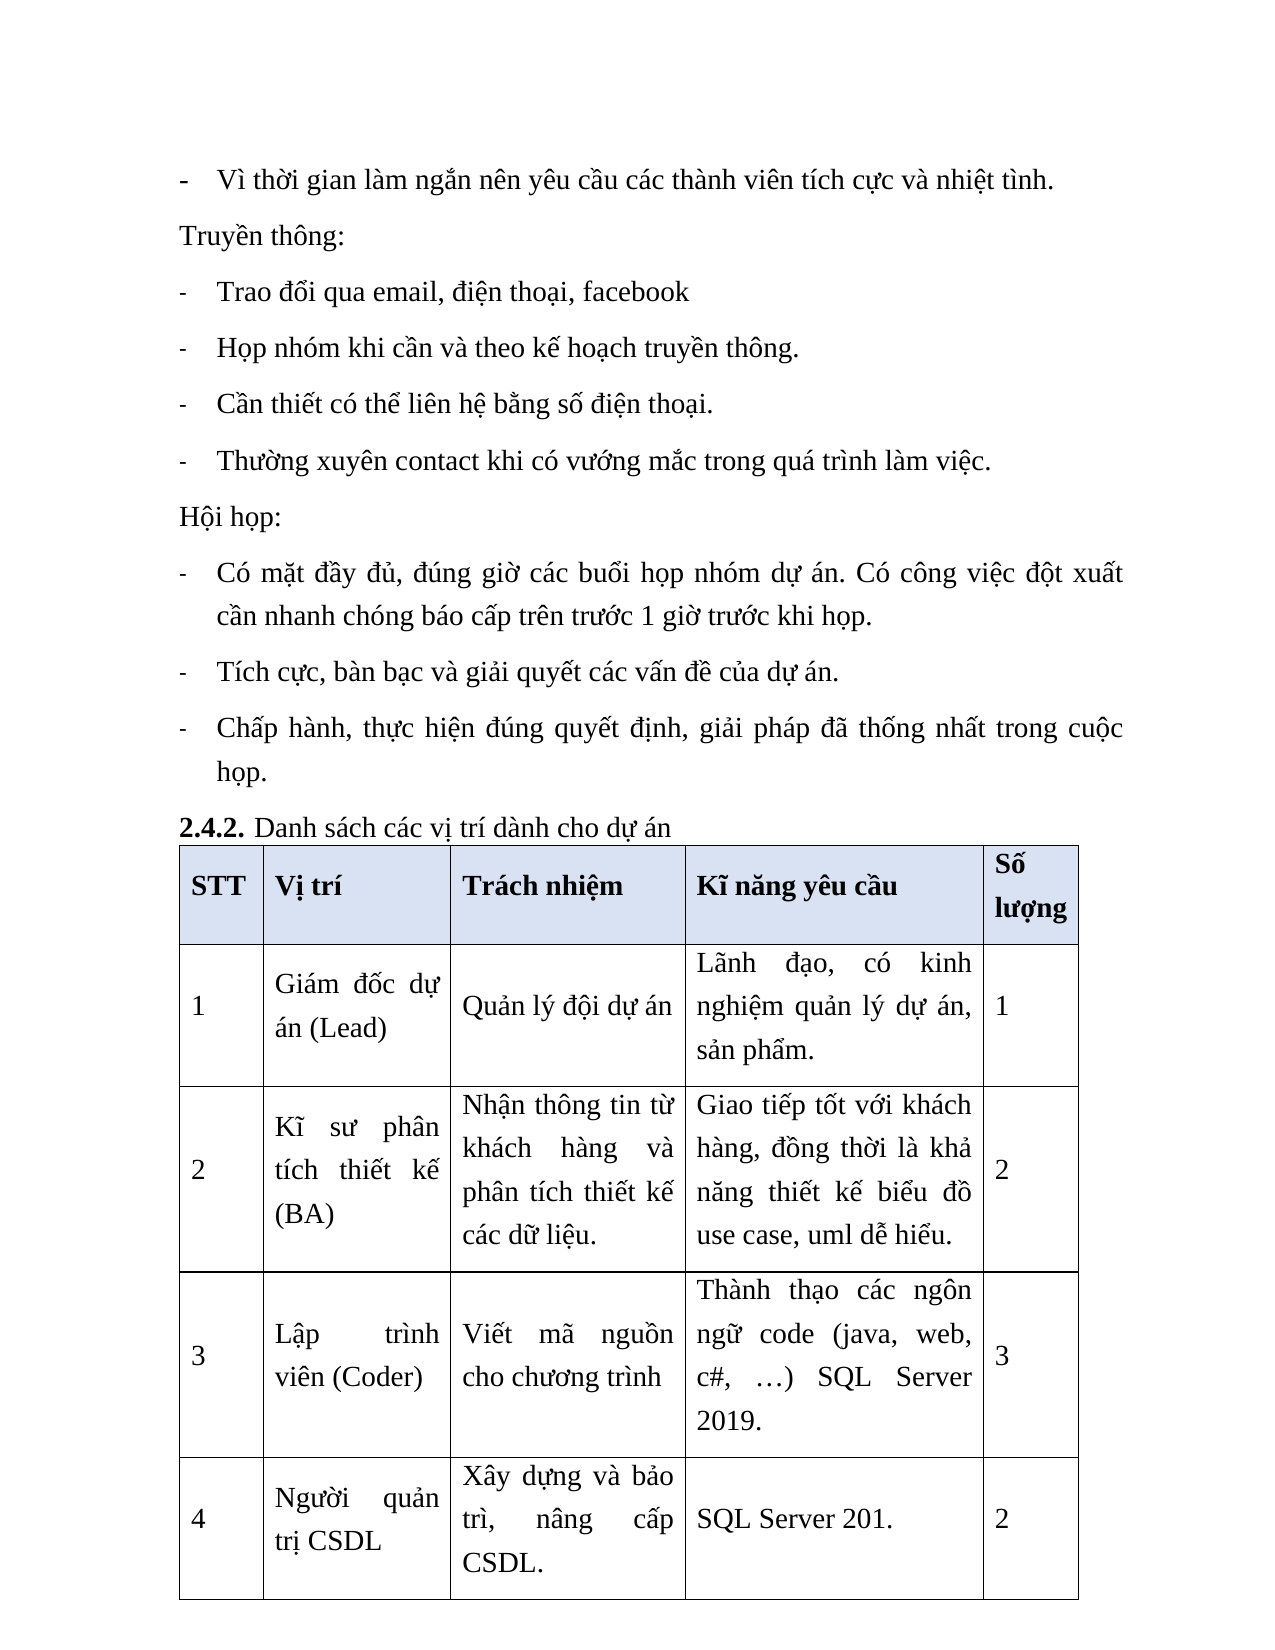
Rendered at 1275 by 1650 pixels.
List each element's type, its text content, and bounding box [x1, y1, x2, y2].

table_cell Nhận thông tin từ khách hàng và phân tích thiết kế các dữ liệu. [451, 1087, 685, 1271]
table_header Trách nhiệm [451, 846, 685, 944]
list Chấp hành, thực hiện đúng quyết định, giải pháp đã thống nhất trong cuộc họp. [179, 710, 1125, 787]
list Họp nhóm khi cần và theo kế hoạch truyền thông. [179, 331, 1125, 364]
table_cell 2 [984, 1087, 1078, 1271]
list Thường xuyên contact khi có vướng mắc trong quá trình làm việc. [179, 443, 1125, 476]
table_header Số lượng [984, 846, 1078, 944]
table_cell Xây dựng và bảo trì, nâng cấp CSDL. [451, 1458, 685, 1599]
list Trao đổi qua email, điện thoại, facebook [179, 274, 1125, 308]
table_header Vị trí [264, 846, 450, 944]
list Tích cực, bàn bạc và giải quyết các vấn đề của dự án. [179, 654, 1125, 688]
text Hội họp: [179, 499, 906, 532]
table_cell Người quản trị CSDL [264, 1458, 450, 1599]
table_cell 4 [180, 1458, 263, 1599]
list Vì thời gian làm ngắn nên yêu cầu các thành viên tích cực và nhiệt tình. [179, 162, 1125, 196]
table_header Kĩ năng yêu cầu [686, 846, 983, 944]
table_cell Giám đốc dự án (Lead) [264, 945, 450, 1086]
table_cell 1 [180, 945, 263, 1086]
table_cell 3 [180, 1273, 263, 1457]
list Cần thiết có thể liên hệ bằng số điện thoại. [179, 387, 1125, 420]
table_cell Viết mã nguồn cho chương trình [451, 1273, 685, 1457]
table_cell Kĩ sư phân tích thiết kế (BA) [264, 1087, 450, 1271]
table_cell 2 [180, 1087, 263, 1271]
table_cell Thành thạo các ngôn ngữ code (java, web, c#, …) SQL Server 2019. [686, 1273, 983, 1457]
subtitle Danh sách các vị trí dành cho dự án [179, 810, 1125, 843]
table_cell Giao tiếp tốt với khách hàng, đồng thời là khả năng thiết kế biểu đồ use case, uml dễ hiểu. [686, 1087, 983, 1271]
table_cell Lập trình viên (Coder) [264, 1273, 450, 1457]
table_cell SQL Server 201. [686, 1458, 983, 1599]
text Truyền thông: [179, 218, 906, 252]
table_header STT [180, 846, 263, 944]
table_cell 1 [984, 945, 1078, 1086]
table_cell 2 [984, 1458, 1078, 1599]
table_cell Lãnh đạo, có kinh nghiệm quản lý dự án, sản phẩm. [686, 945, 983, 1086]
list Có mặt đầy đủ, đúng giờ các buổi họp nhóm dự án. Có công việc đột xuất cần nhanh chóng báo cấp trên trước 1 giờ trước khi họp. [179, 555, 1125, 632]
table_cell 3 [984, 1273, 1078, 1457]
table_cell Quản lý đội dự án [451, 945, 685, 1086]
